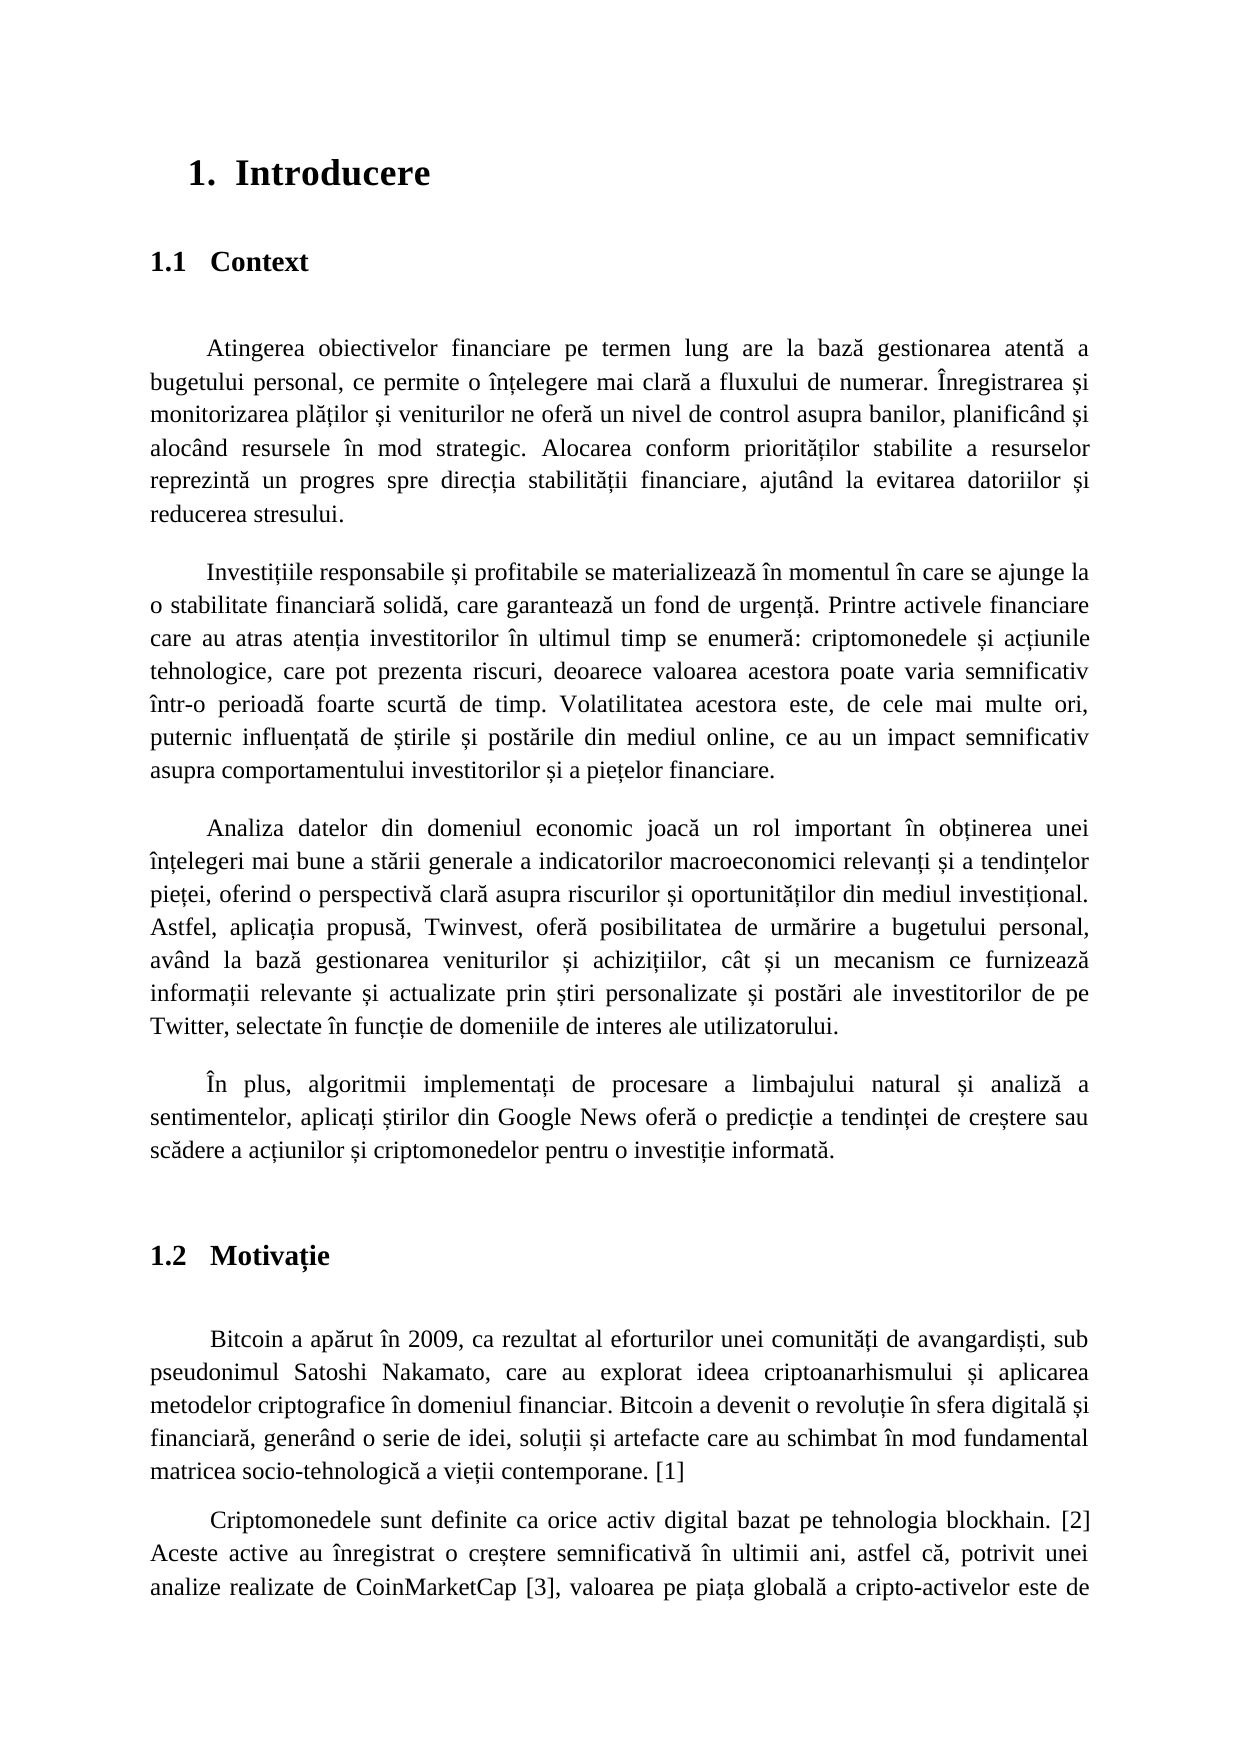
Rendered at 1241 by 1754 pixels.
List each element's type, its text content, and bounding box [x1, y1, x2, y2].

text Analiza datelor din domeniul economic joacă un rol important în obținerea unei înțelegeri mai bune a stării generale a indicatorilor macroeconomici relevanți și a tendințelor pieței, oferind o perspectivă clară asupra riscurilor și oportunităților din mediul investițional. Astfel, aplicația propusă, Twinvest, oferă posibilitatea de urmărire a bugetului personal, având la bază gestionarea veniturilor și achizițiilor, cât și un mecanism ce furnizează informații relevante și actualizate prin știri personalizate și postări ale investitorilor de pe Twitter, selectate în funcție de domeniile de interes ale utilizatorului. [150, 813, 1090, 1040]
text Bitcoin a apărut în 2009, ca rezultat al eforturilor unei comunități de avangardiști, sub pseudonimul Satoshi Nakamato, care au explorat ideea criptoanarhismului și aplicarea metodelor criptografice în domeniul financiar. Bitcoin a devenit o revoluție în sfera digitală și financiară, generând o serie de idei, soluții și artefacte care au schimbat în mod fundamental matricea socio-tehnologică a vieții contemporane. [150, 1324, 1090, 1484]
text În plus, algoritmii implementați de procesare a limbajului natural și analiză a sentimentelor, aplicați știrilor din Google News oferă o predicție a tendinței de creștere sau scădere a acțiunilor și criptomonedelor pentru o investiție informată. [150, 1069, 1090, 1164]
subtitle Introducere [187, 150, 1090, 193]
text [150, 1506, 1090, 1600]
subtitle Motivație [150, 1238, 1090, 1272]
subtitle Context [150, 244, 1090, 278]
text Atingerea obiectivelor financiare pe termen lung are la bază gestionarea atentă a bugetului personal, ce permite o înțelegere mai clară a fluxului de numerar. Înregistrarea și monitorizarea plăților și veniturilor ne oferă un nivel de control asupra banilor, planificând și alocând resursele în mod strategic. Alocarea conform priorităților stabilite a resurselor reprezintă un progres spre direcția stabilității financiare, ajutând la evitarea datoriilor și reducerea stresului. [150, 333, 1090, 527]
text Investițiile responsabile și profitabile se materializează în momentul în care se ajunge la o stabilitate financiară solidă, care garantează un fond de urgență. Printre activele financiare care au atras atenția investitorilor în ultimul timp se enumeră: criptomonedele și acțiunile tehnologice, care pot prezenta riscuri, deoarece valoarea acestora poate varia semnificativ într-o perioadă foarte scurtă de timp. Volatilitatea acestora este, de cele mai multe ori, puternic influențată de știrile și postările din mediul online, ce au un impact semnificativ asupra comportamentului investitorilor și a piețelor financiare. [150, 557, 1090, 783]
